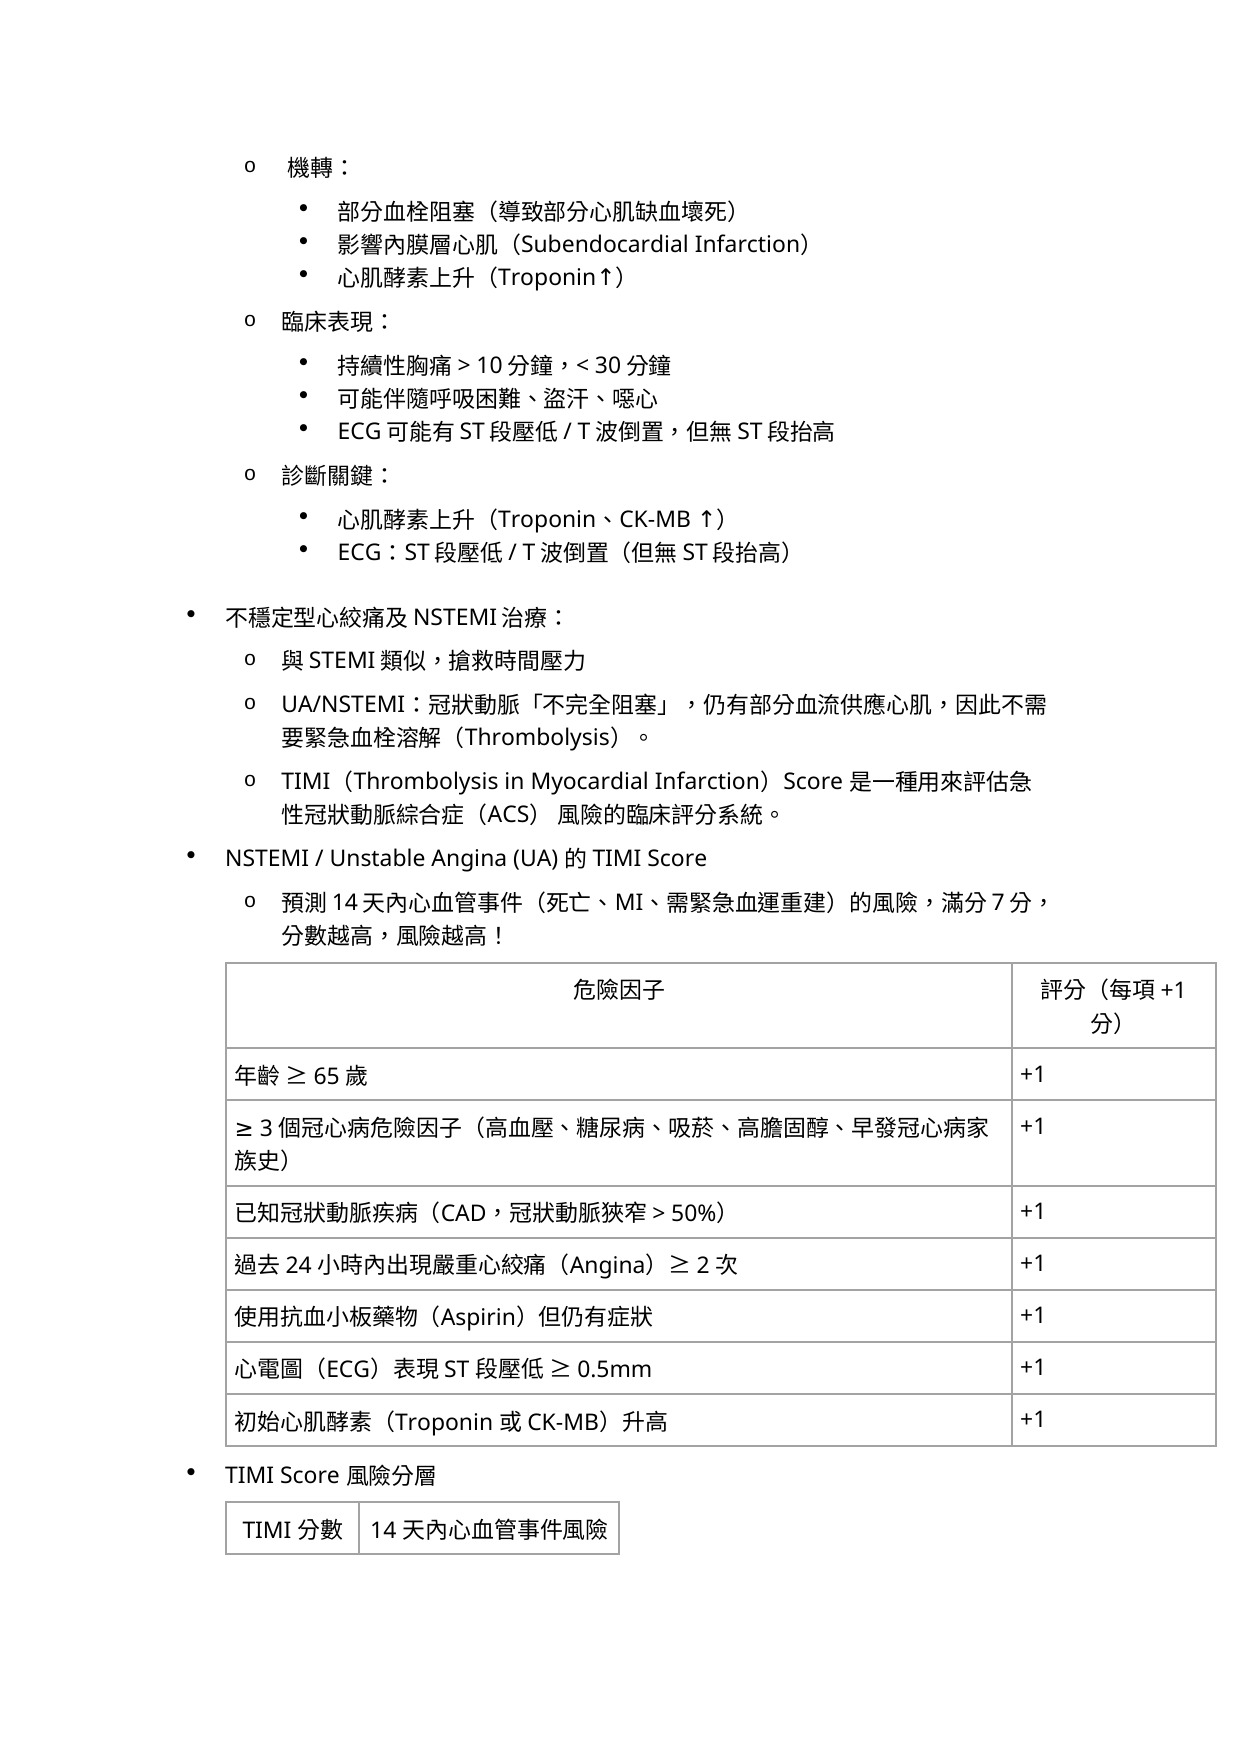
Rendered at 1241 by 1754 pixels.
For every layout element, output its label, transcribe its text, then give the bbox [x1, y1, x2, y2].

list 持續性胸痛 > 10分鐘，< 30分鐘 [300, 348, 1053, 381]
list 可能伴隨呼吸困難、盜汗、噁心 [300, 381, 1053, 414]
table_cell +1 [1013, 1049, 1215, 1099]
table_cell 年齡 ≥ 65 歲 [227, 1049, 1011, 1099]
table_cell 初始心肌酵素（Troponin 或 CK-MB）升高 [227, 1395, 1011, 1445]
table_cell +1 [1013, 1291, 1215, 1341]
list 部分血栓阻塞（導致部分心肌缺血壞死） [300, 194, 1053, 227]
list 影響內膜層心肌（Subendocardial Infarction） [300, 227, 1053, 260]
table_cell +1 [1013, 1187, 1215, 1237]
list 心肌酵素上升（Troponin、CK-MB ↑） [300, 502, 1053, 535]
table_cell 已知冠狀動脈疾病（CAD，冠狀動脈狹窄 > 50%） [227, 1187, 1011, 1237]
table_header 危險因子 [227, 964, 1011, 1047]
table_header TIMI 分數 [227, 1503, 358, 1553]
table_cell 心電圖（ECG）表現 ST 段壓低 ≥ 0.5mm [227, 1343, 1011, 1393]
table_cell +1 [1013, 1239, 1215, 1289]
list TIMI（Thrombolysis in Myocardial Infarction）Score 是一種用來評估急性冠狀動脈綜合症（ACS） 風險的臨床評分系統。 [244, 764, 1053, 831]
list UA/NSTEMI：冠狀動脈「不完全阻塞」，仍有部分血流供應心肌，因此不需要緊急血栓溶解（Thrombolysis）。 [244, 687, 1053, 754]
table_cell +1 [1013, 1101, 1215, 1184]
list ECG：ST段壓低 / T波倒置（但無 ST段抬高） [300, 535, 1053, 568]
list 與STEMI類似，搶救時間壓力 [244, 643, 1053, 677]
table_cell +1 [1013, 1343, 1215, 1393]
list 預測14天內心血管事件（死亡、MI、需緊急血運重建）的風險，滿分7分，分數越高，風險越高！ [244, 885, 1053, 951]
table_cell 過去 24 小時內出現嚴重心絞痛（Angina）≥ 2 次 [227, 1239, 1011, 1289]
list 診斷關鍵： [244, 458, 1053, 491]
table_header 14 天內心血管事件風險 [360, 1503, 618, 1553]
list NSTEMI / Unstable Angina (UA) 的 TIMI Score [187, 841, 1053, 874]
list 心肌酵素上升（Troponin↑） [300, 260, 1053, 293]
list 不穩定型心絞痛及NSTEMI治療： [187, 599, 1053, 633]
table_cell ≥ 3 個冠心病危險因子（高血壓、糖尿病、吸菸、高膽固醇、早發冠心病家族史） [227, 1101, 1011, 1184]
list 臨床表現： [244, 304, 1053, 337]
table_header 評分（每項 +1 分） [1013, 964, 1215, 1047]
table_cell 使用抗血小板藥物（Aspirin）但仍有症狀 [227, 1291, 1011, 1341]
table_cell +1 [1013, 1395, 1215, 1445]
list ECG可能有ST段壓低 / T波倒置，但無ST段抬高 [300, 414, 1053, 447]
list 機轉： [244, 150, 1053, 183]
list TIMI Score 風險分層 [187, 1457, 1053, 1491]
